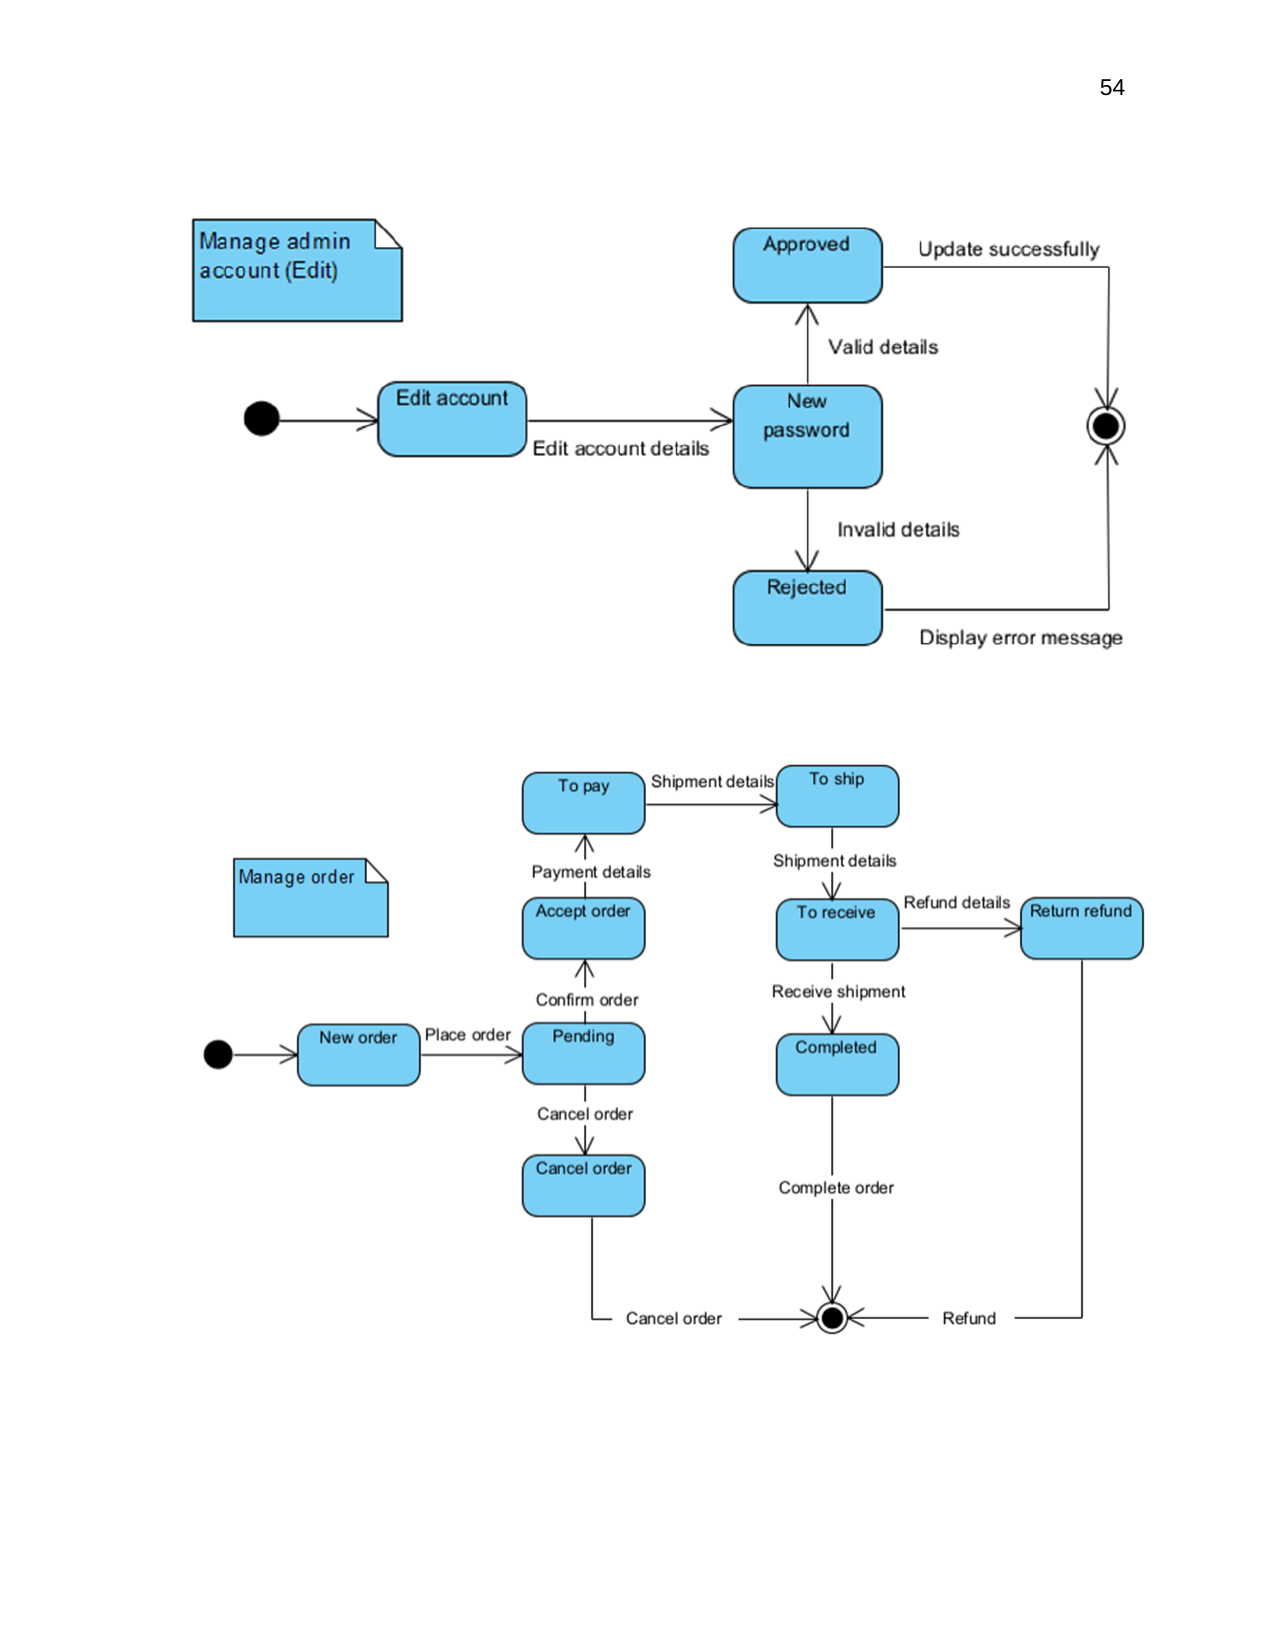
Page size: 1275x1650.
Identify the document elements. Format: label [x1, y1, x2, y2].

picture [150, 701, 1166, 1377]
picture [150, 150, 1165, 683]
